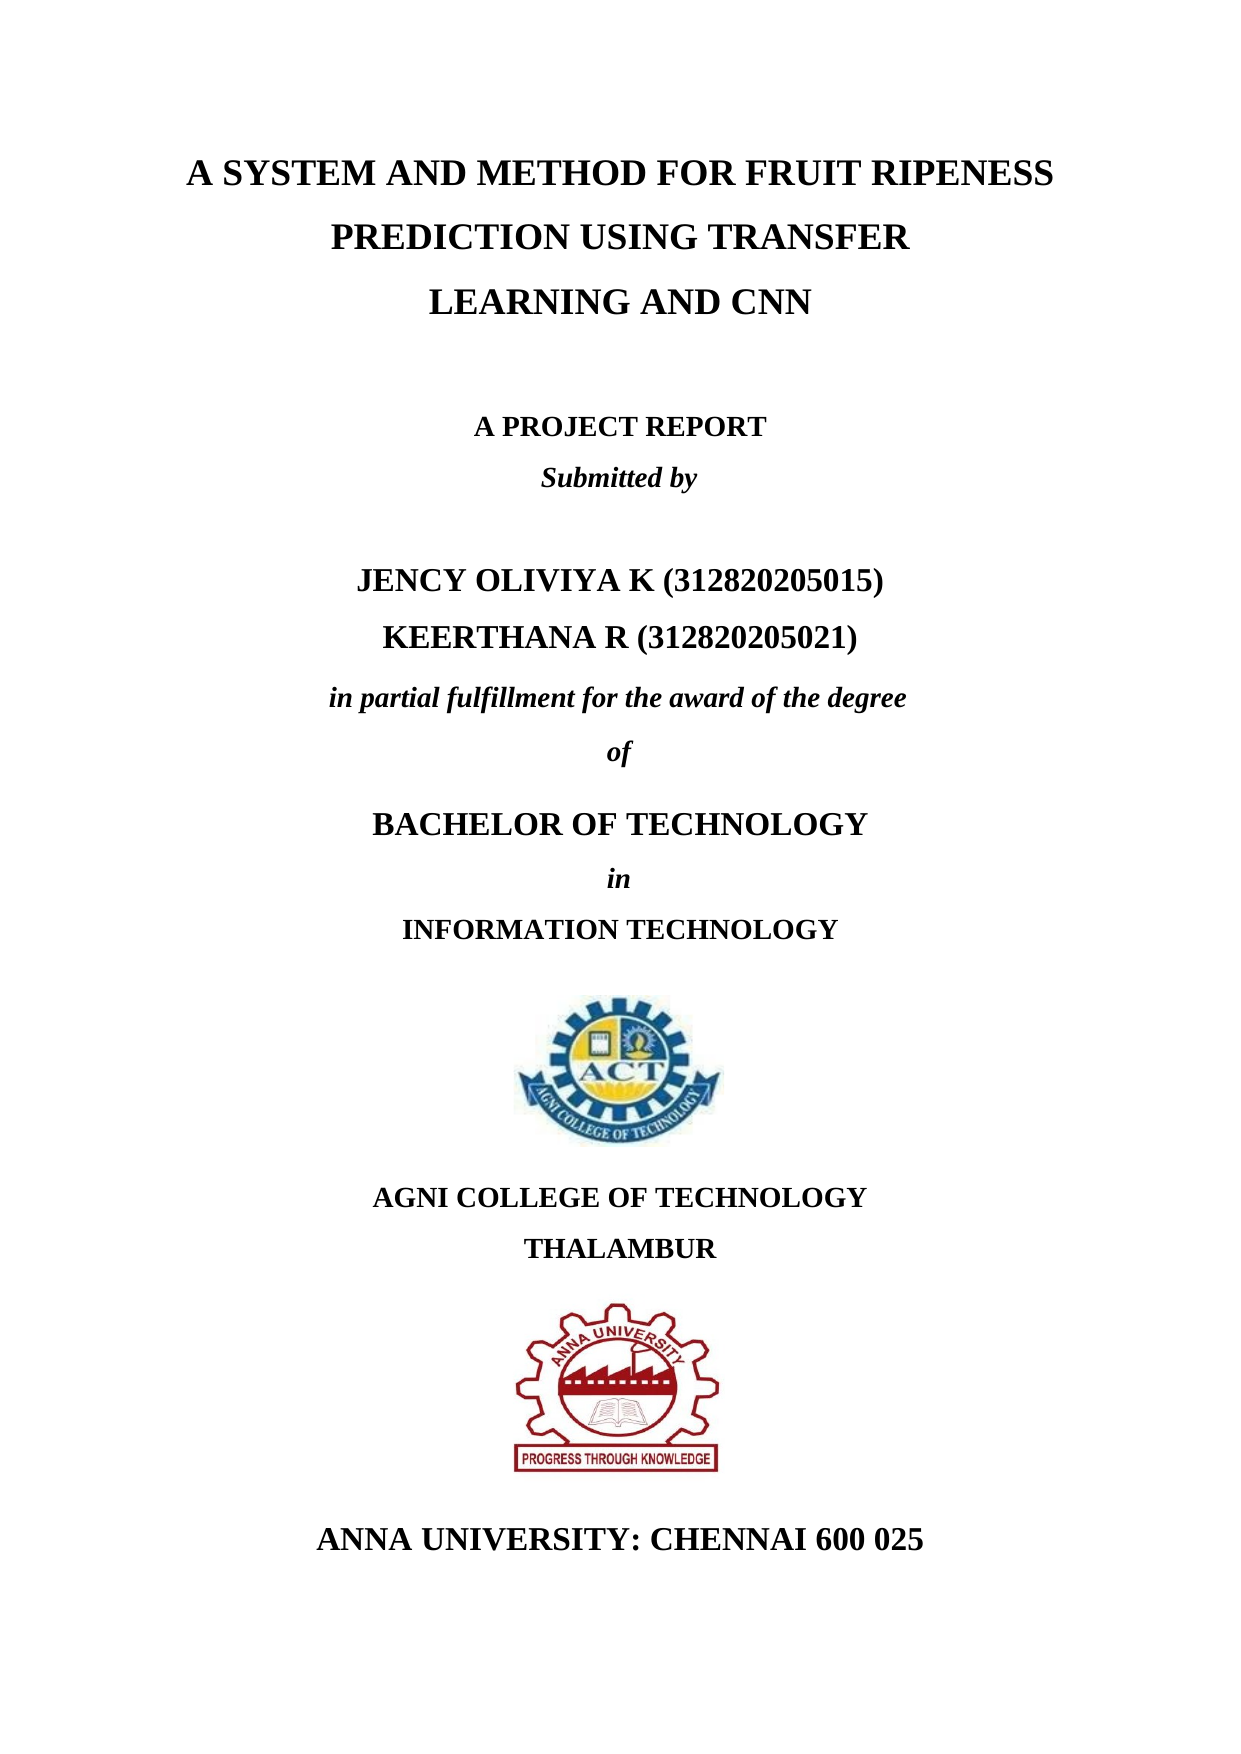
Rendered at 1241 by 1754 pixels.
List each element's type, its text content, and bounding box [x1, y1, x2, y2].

text AGNI COLLEGE OF TECHNOLOGY [150, 963, 1090, 1214]
picture [513, 995, 725, 1147]
text Submitted by [150, 460, 1090, 493]
text in partial fulfillment for the award of the degree [150, 680, 1090, 713]
text ANNA UNIVERSITY: CHENNAI 600 025 [149, 1281, 1090, 1557]
text A PROJECT REPORT [150, 409, 1090, 443]
text in [150, 862, 1090, 895]
picture [512, 1284, 725, 1483]
text KEERTHANA R (312820205021) [149, 618, 1090, 656]
subtitle INFORMATION TECHNOLOGY [150, 912, 1090, 945]
text JENCY OLIVIYA K (312820205015) [149, 560, 1090, 599]
text BACHELOR OF TECHNOLOGY [150, 804, 1090, 842]
text of [150, 734, 1090, 768]
text THALAMBUR [149, 1231, 1090, 1264]
text A system and Method for Fruit RIPENESS PREDICTION USING TRANSFER [150, 150, 1090, 258]
text LEARNING AND CNN [150, 280, 1090, 323]
